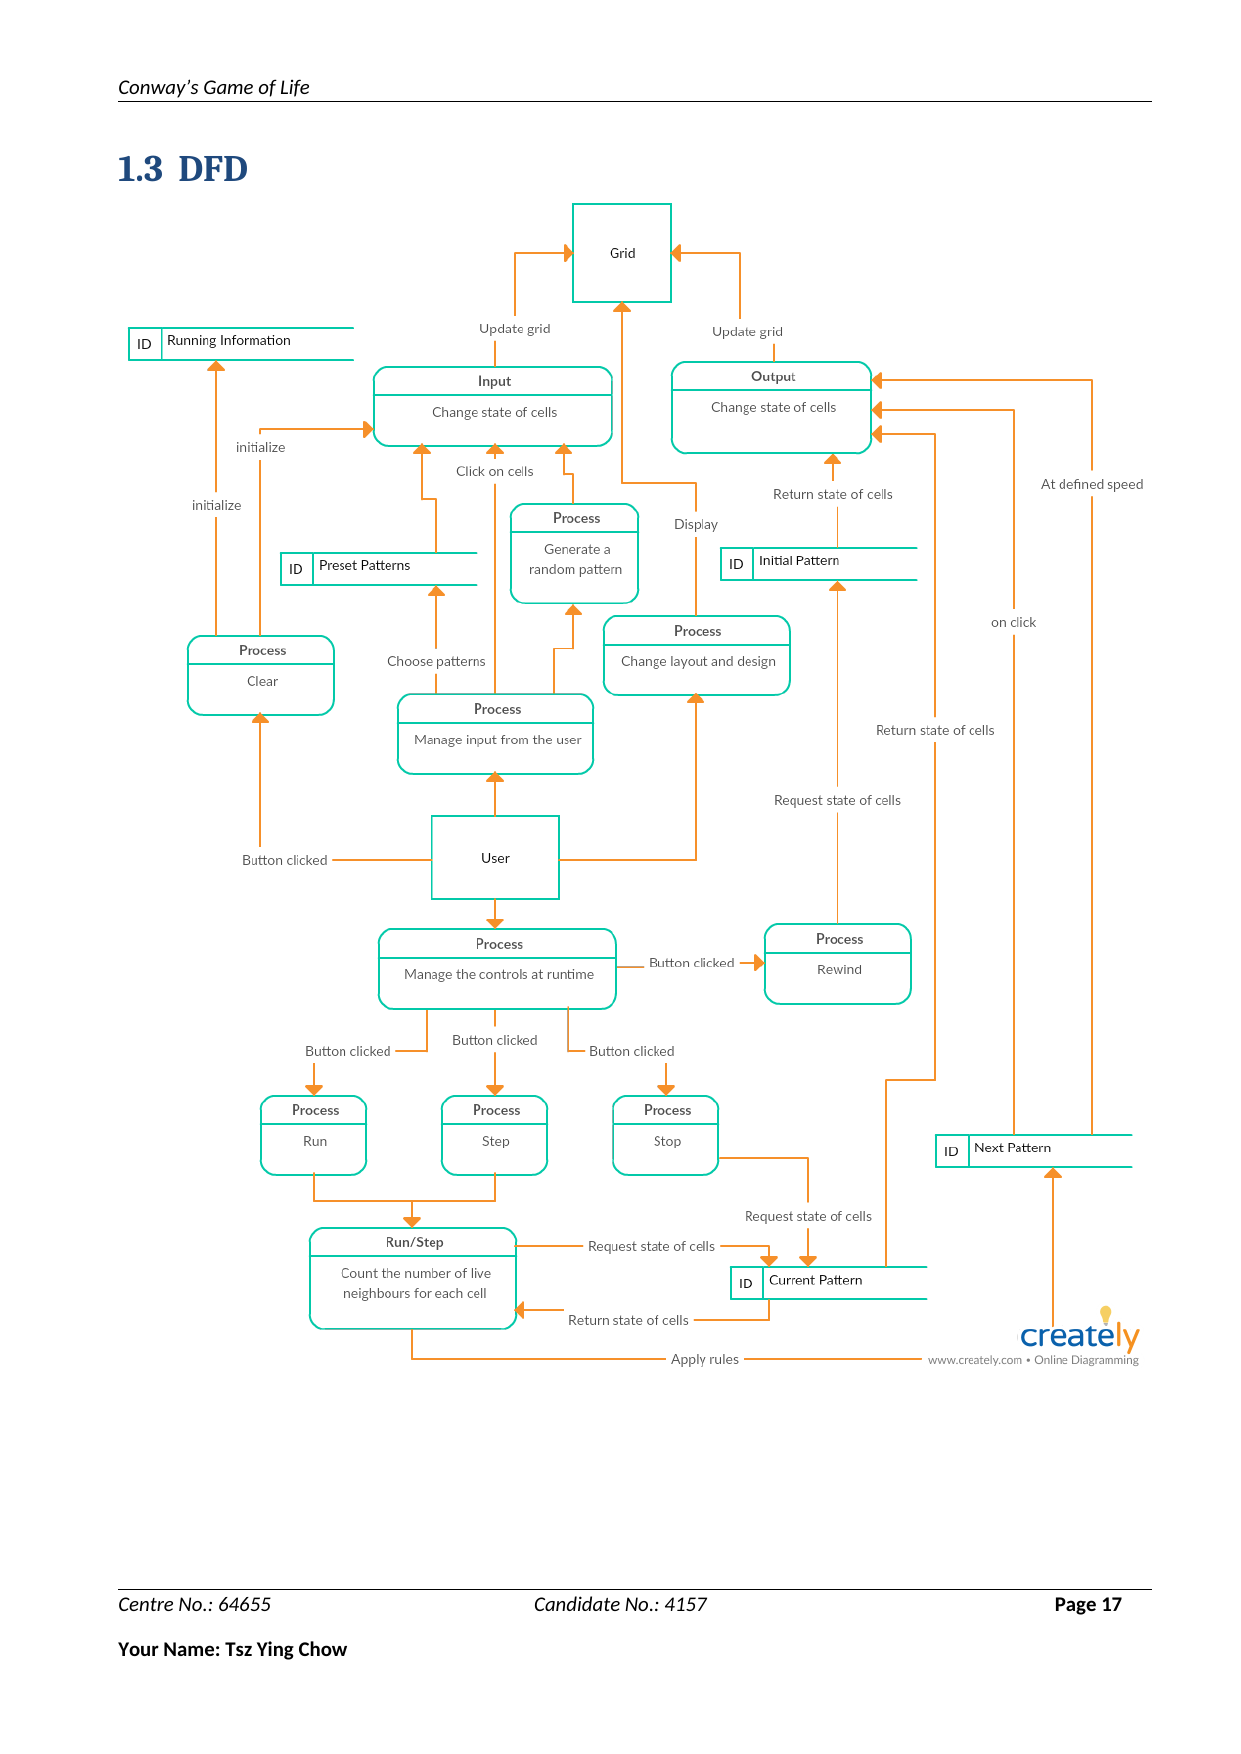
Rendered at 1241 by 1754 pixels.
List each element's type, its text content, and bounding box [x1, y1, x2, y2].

subtitle DFD [118, 148, 1152, 191]
picture [118, 194, 1152, 1375]
